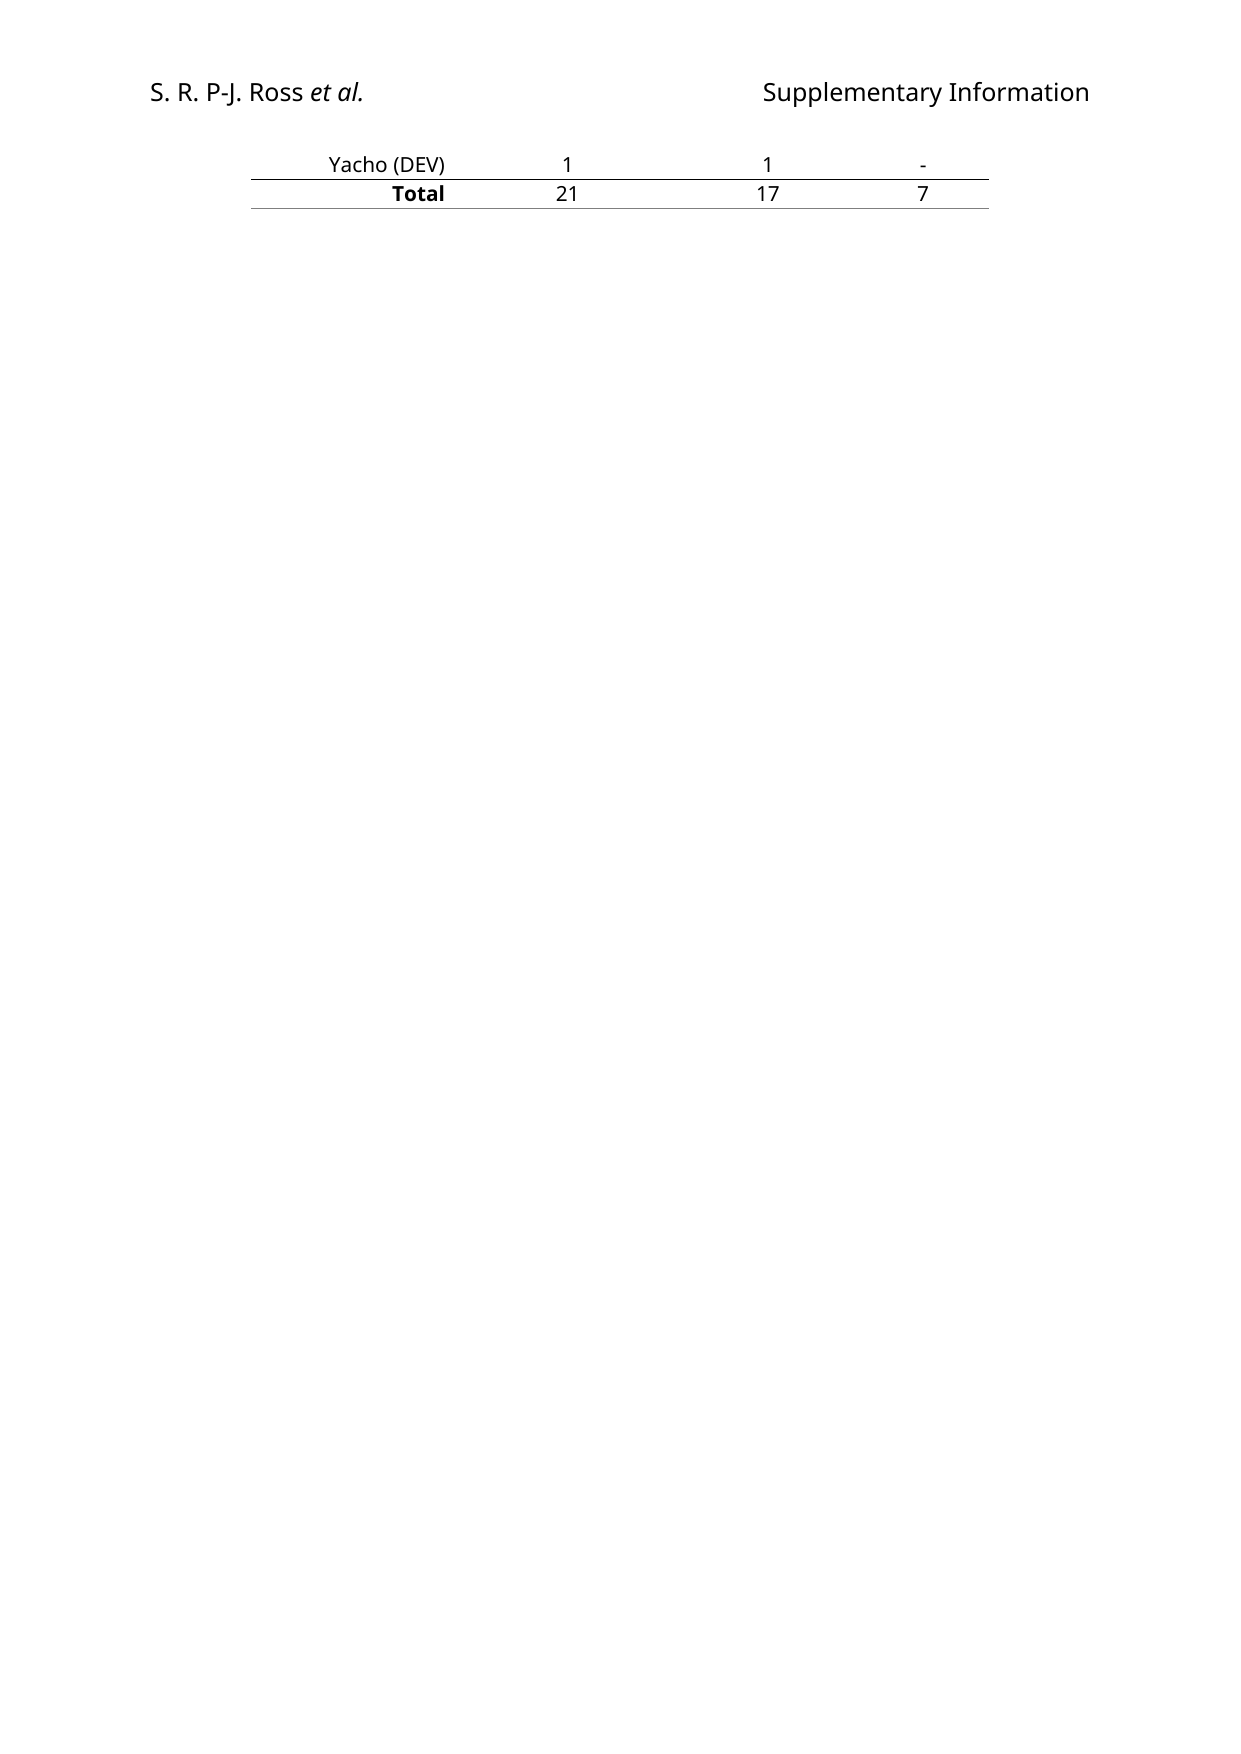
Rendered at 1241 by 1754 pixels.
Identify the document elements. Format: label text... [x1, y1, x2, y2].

table_cell 7 [856, 180, 989, 208]
table_cell 17 [679, 180, 856, 208]
table_cell 1 [679, 150, 856, 178]
table_cell 21 [456, 180, 679, 208]
table_cell Total [251, 180, 456, 208]
table_cell - [856, 150, 989, 178]
table_cell 1 [456, 150, 679, 178]
table_cell Yacho (DEV) [251, 150, 456, 178]
